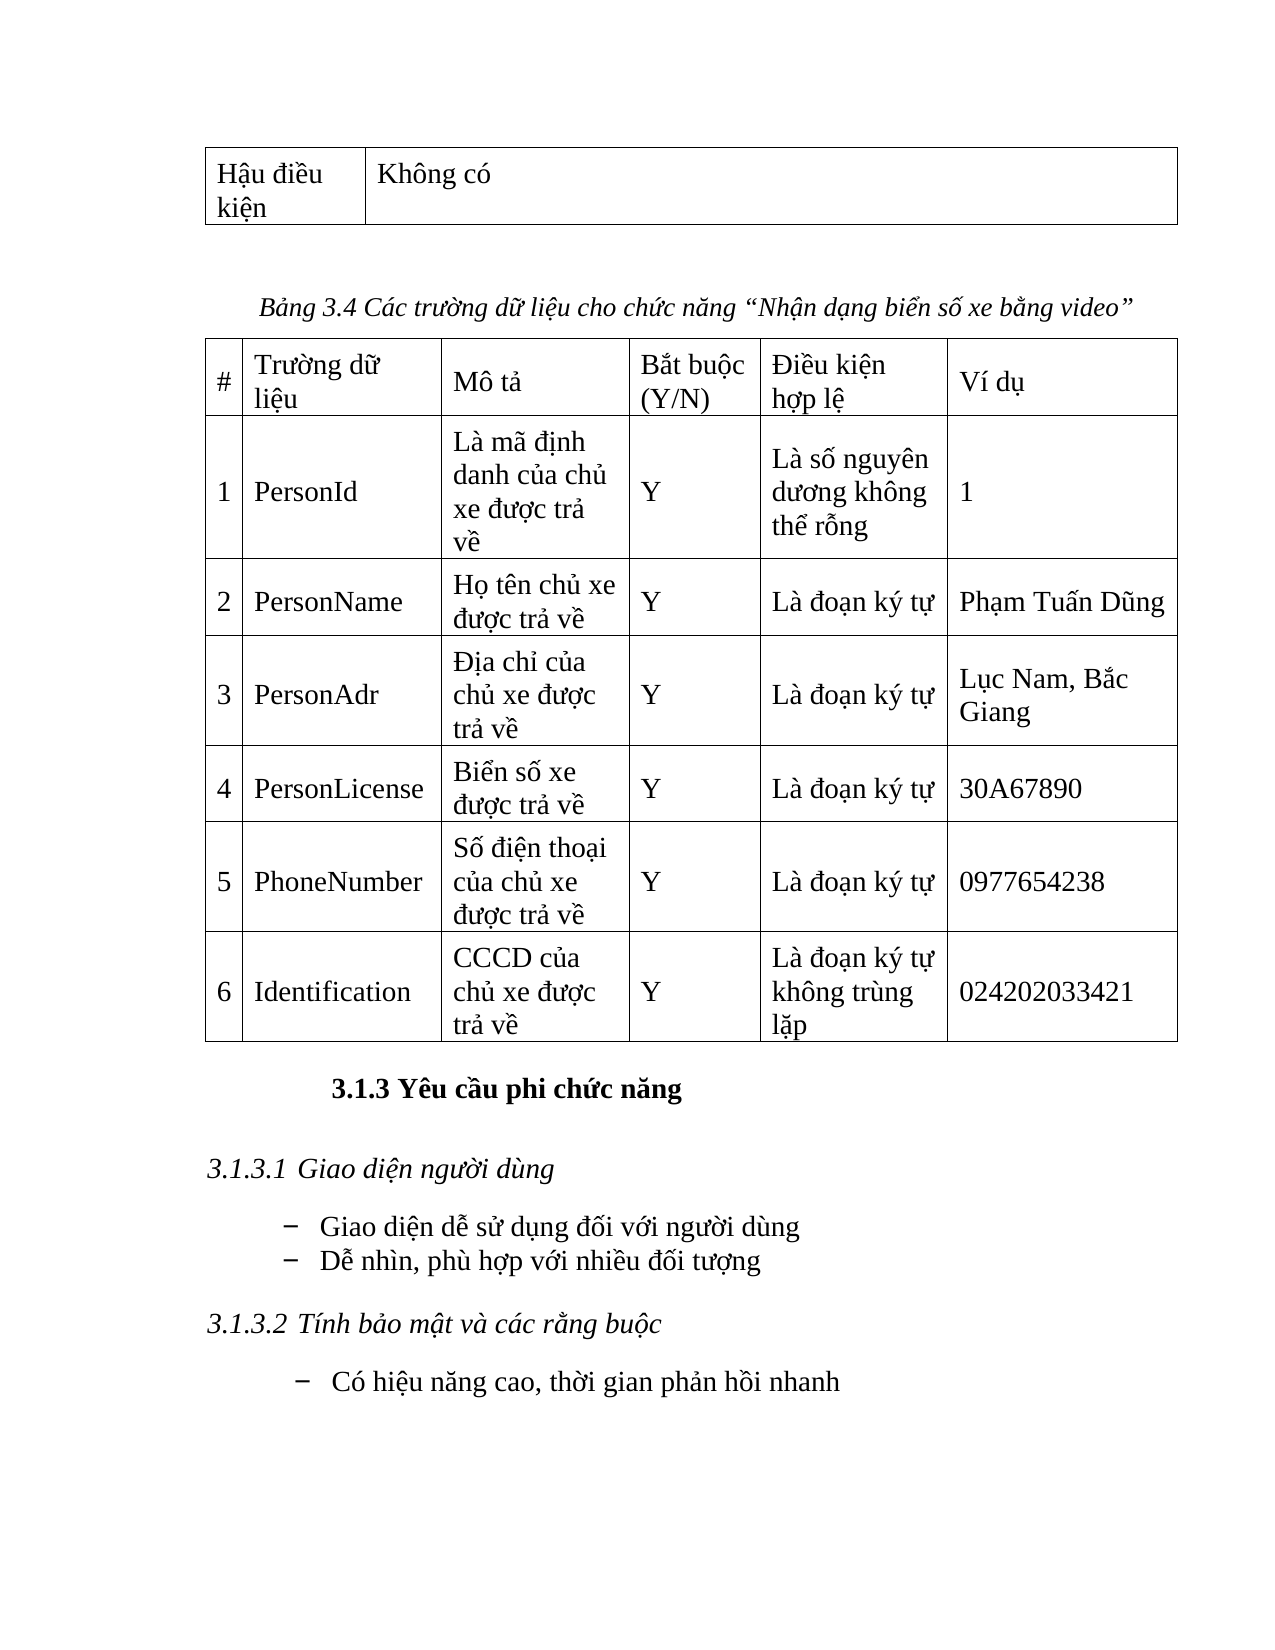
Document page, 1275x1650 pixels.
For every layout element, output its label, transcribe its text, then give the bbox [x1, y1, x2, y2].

table_cell Phạm Tuấn Dũng [948, 559, 1177, 634]
table_cell Là đoạn ký tự [761, 559, 947, 634]
table_cell Y [630, 746, 760, 821]
table_cell Là số nguyên dương không thể rỗng [761, 416, 947, 558]
table_cell Y [630, 932, 760, 1041]
table_cell PersonName [243, 559, 441, 634]
table_cell Là đoạn ký tự [761, 746, 947, 821]
table_cell Số điện thoại của chủ xe được trả về [442, 822, 629, 931]
table_cell 30A67890 [948, 746, 1177, 821]
table_header Bắt buộc (Y/N) [630, 339, 760, 414]
table_cell PersonAdr [243, 636, 441, 744]
table_header Mô tả [442, 339, 629, 414]
table_cell Y [630, 416, 760, 558]
table_cell 1 [206, 416, 242, 558]
table_cell Y [630, 559, 760, 634]
list Có hiệu năng cao, thời gian phản hồi nhanh [294, 1364, 1156, 1398]
subtitle Yêu cầu phi chức năng [282, 1071, 1156, 1105]
table_cell Không có [366, 148, 1177, 223]
table_cell 0977654238 [948, 822, 1177, 931]
table_cell 2 [206, 559, 242, 634]
table_header Trường dữ liệu [243, 339, 441, 414]
table_cell PhoneNumber [243, 822, 441, 931]
table_cell Là đoạn ký tự [761, 636, 947, 744]
table_cell Identification [243, 932, 441, 1041]
table_header # [206, 339, 242, 414]
table_cell Y [630, 822, 760, 931]
table_cell 024202033421 [948, 932, 1177, 1041]
table_cell Là mã định danh của chủ xe được trả về [442, 416, 629, 558]
table_header Điều kiện hợp lệ [761, 339, 947, 414]
subtitle Giao diện người dùng [207, 1151, 1156, 1184]
table_cell Họ tên chủ xe được trả về [442, 559, 629, 634]
table_cell 6 [206, 932, 242, 1041]
table_cell 5 [206, 822, 242, 931]
table_cell PersonId [243, 416, 441, 558]
table_cell 4 [206, 746, 242, 821]
list Giao diện dễ sử dụng đối với người dùng [282, 1209, 1156, 1243]
table_cell Biển số xe được trả về [442, 746, 629, 821]
table_cell 3 [206, 636, 242, 744]
table_cell Địa chỉ của chủ xe được trả về [442, 636, 629, 744]
list Dễ nhìn, phù hợp với nhiều đối tượng [282, 1243, 1156, 1277]
table_cell Y [630, 636, 760, 744]
table_cell Lục Nam, Bắc Giang [948, 636, 1177, 744]
text Bảng 3.4 Các trường dữ liệu cho chức năng “Nhận dạng biển số xe bằng video” [207, 291, 1156, 323]
table_cell Là đoạn ký tự [761, 822, 947, 931]
table_cell Là đoạn ký tự không trùng lặp [761, 932, 947, 1041]
table_cell Hậu điều kiện [206, 148, 365, 223]
table_header Ví dụ [948, 339, 1177, 414]
subtitle Tính bảo mật và các rằng buộc [207, 1306, 1156, 1339]
table_cell 1 [948, 416, 1177, 558]
table_cell PersonLicense [243, 746, 441, 821]
table_cell CCCD của chủ xe được trả về [442, 932, 629, 1041]
